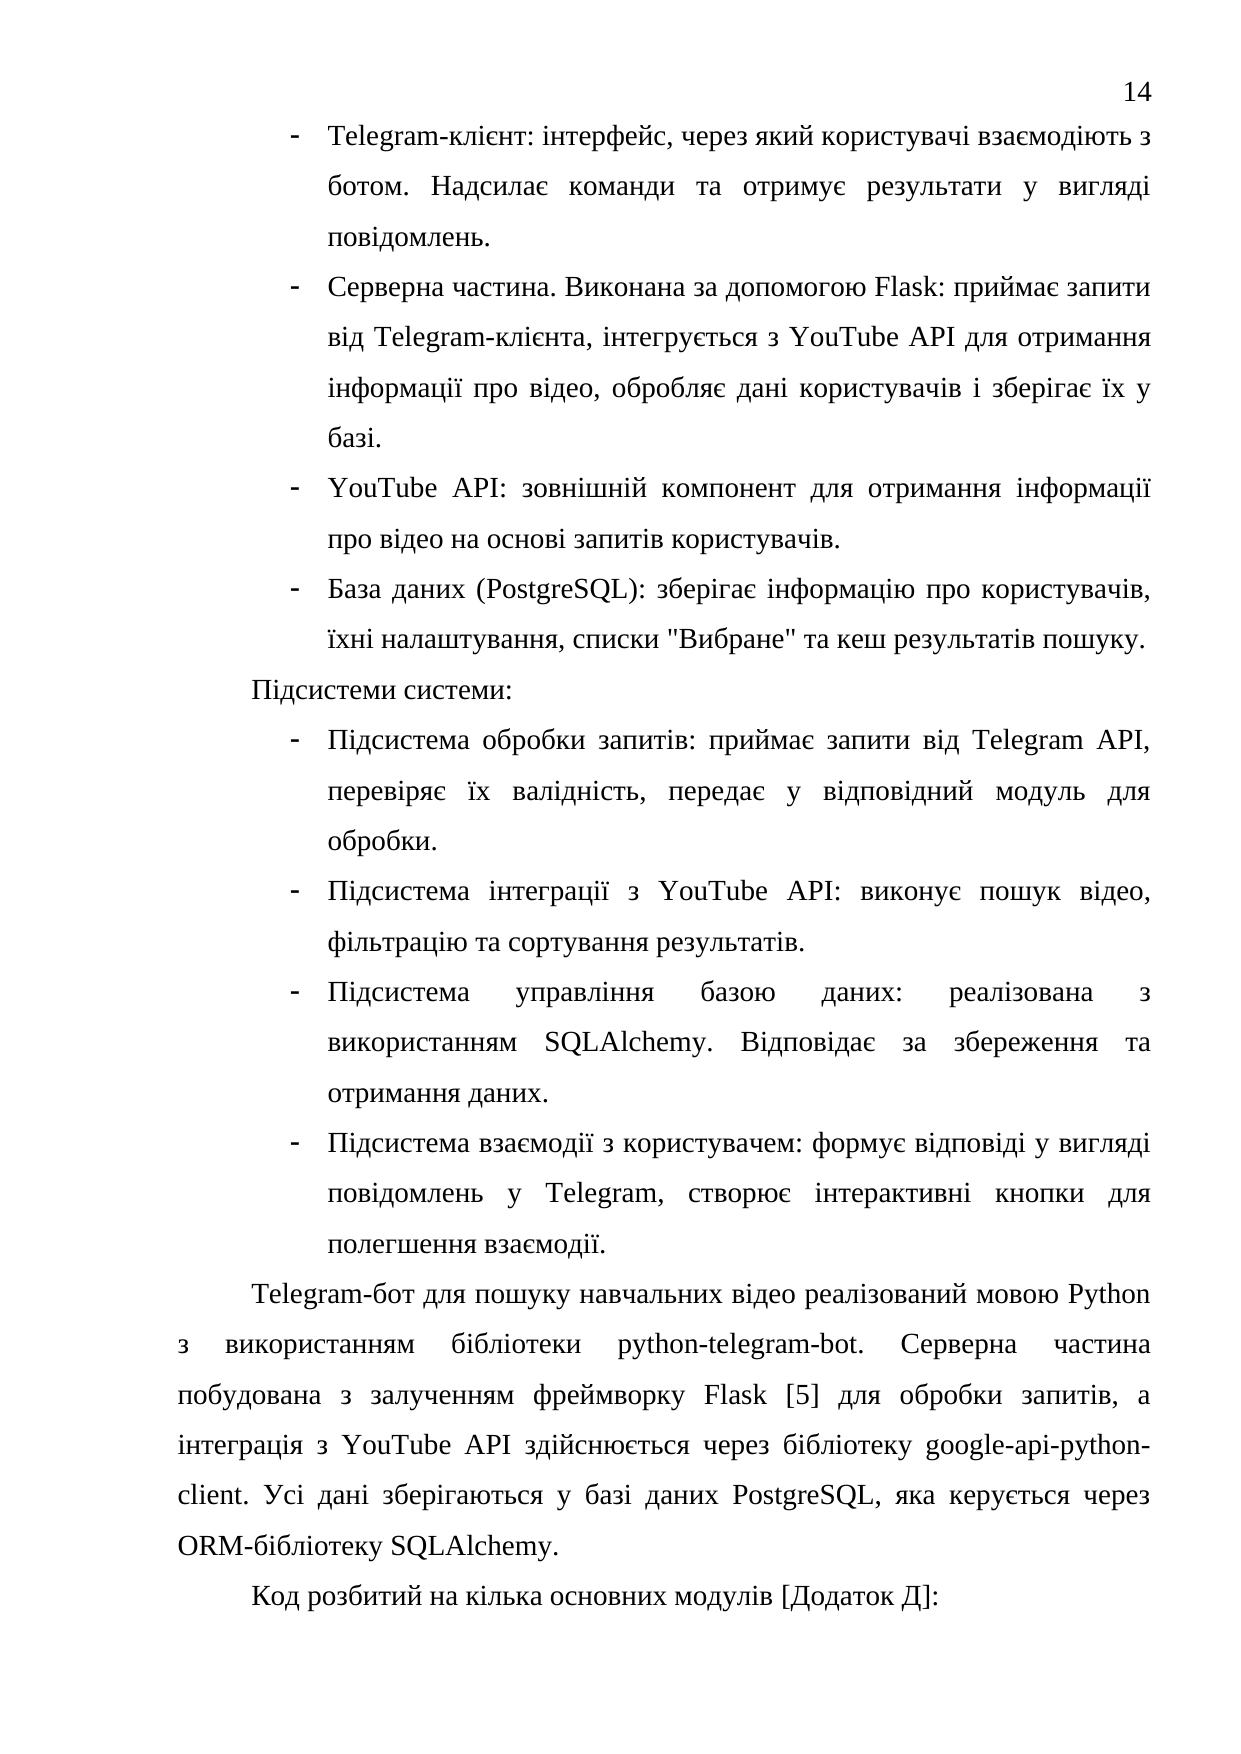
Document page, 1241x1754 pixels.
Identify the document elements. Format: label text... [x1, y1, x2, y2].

list Підсистема взаємодії з користувачем: формує відповіді у вигляді повідомлень у Telegram, створює інтерактивні кнопки для полегшення взаємодії. [290, 1125, 1152, 1259]
text Підсистеми системи: [177, 672, 1152, 706]
list Підсистема обробки запитів: приймає запити від Telegram API, перевіряє їх валідність, передає у відповідний модуль для обробки. [290, 722, 1152, 857]
list Серверна частина. Виконана за допомогою Flask: приймає запити від Telegram-клієнта, інтегрується з YouTube API для отримання інформації про відео, обробляє дані користувачів і зберігає їх у базі. [290, 269, 1152, 454]
text Telegram-бот для пошуку навчальних відео реалізований мовою Python з використанням бібліотеки python-telegram-bot. Серверна частина побудована з залученням фреймворку Flask [5] для обробки запитів, а інтеграція з YouTube API здійснюється через бібліотеку google-api-python-client. Усі дані зберігаються у базі даних PostgreSQL, яка керується через ORM-бібліотеку SQLAlchemy. [177, 1276, 1152, 1561]
list Підсистема інтеграції з YouTube API: виконує пошук відео, фільтрацію та сортування результатів. [290, 873, 1152, 957]
list YouTube API: зовнішній компонент для отримання інформації про відео на основі запитів користувачів. [290, 471, 1152, 554]
list Telegram-клієнт: інтерфейс, через який користувачі взаємодіють з ботом. Надсилає команди та отримує результати у вигляді повідомлень. [290, 118, 1152, 252]
list Підсистема управління базою даних: реалізована з використанням SQLAlchemy. Відповідає за збереження та отримання даних. [290, 974, 1152, 1108]
list База даних (PostgreSQL): зберігає інформацію про користувачів, їхні налаштування, списки "Вибране" та кеш результатів пошуку. [290, 571, 1152, 655]
text Код розбитий на кілька основних модулів [Додаток Д]: [177, 1578, 1152, 1612]
